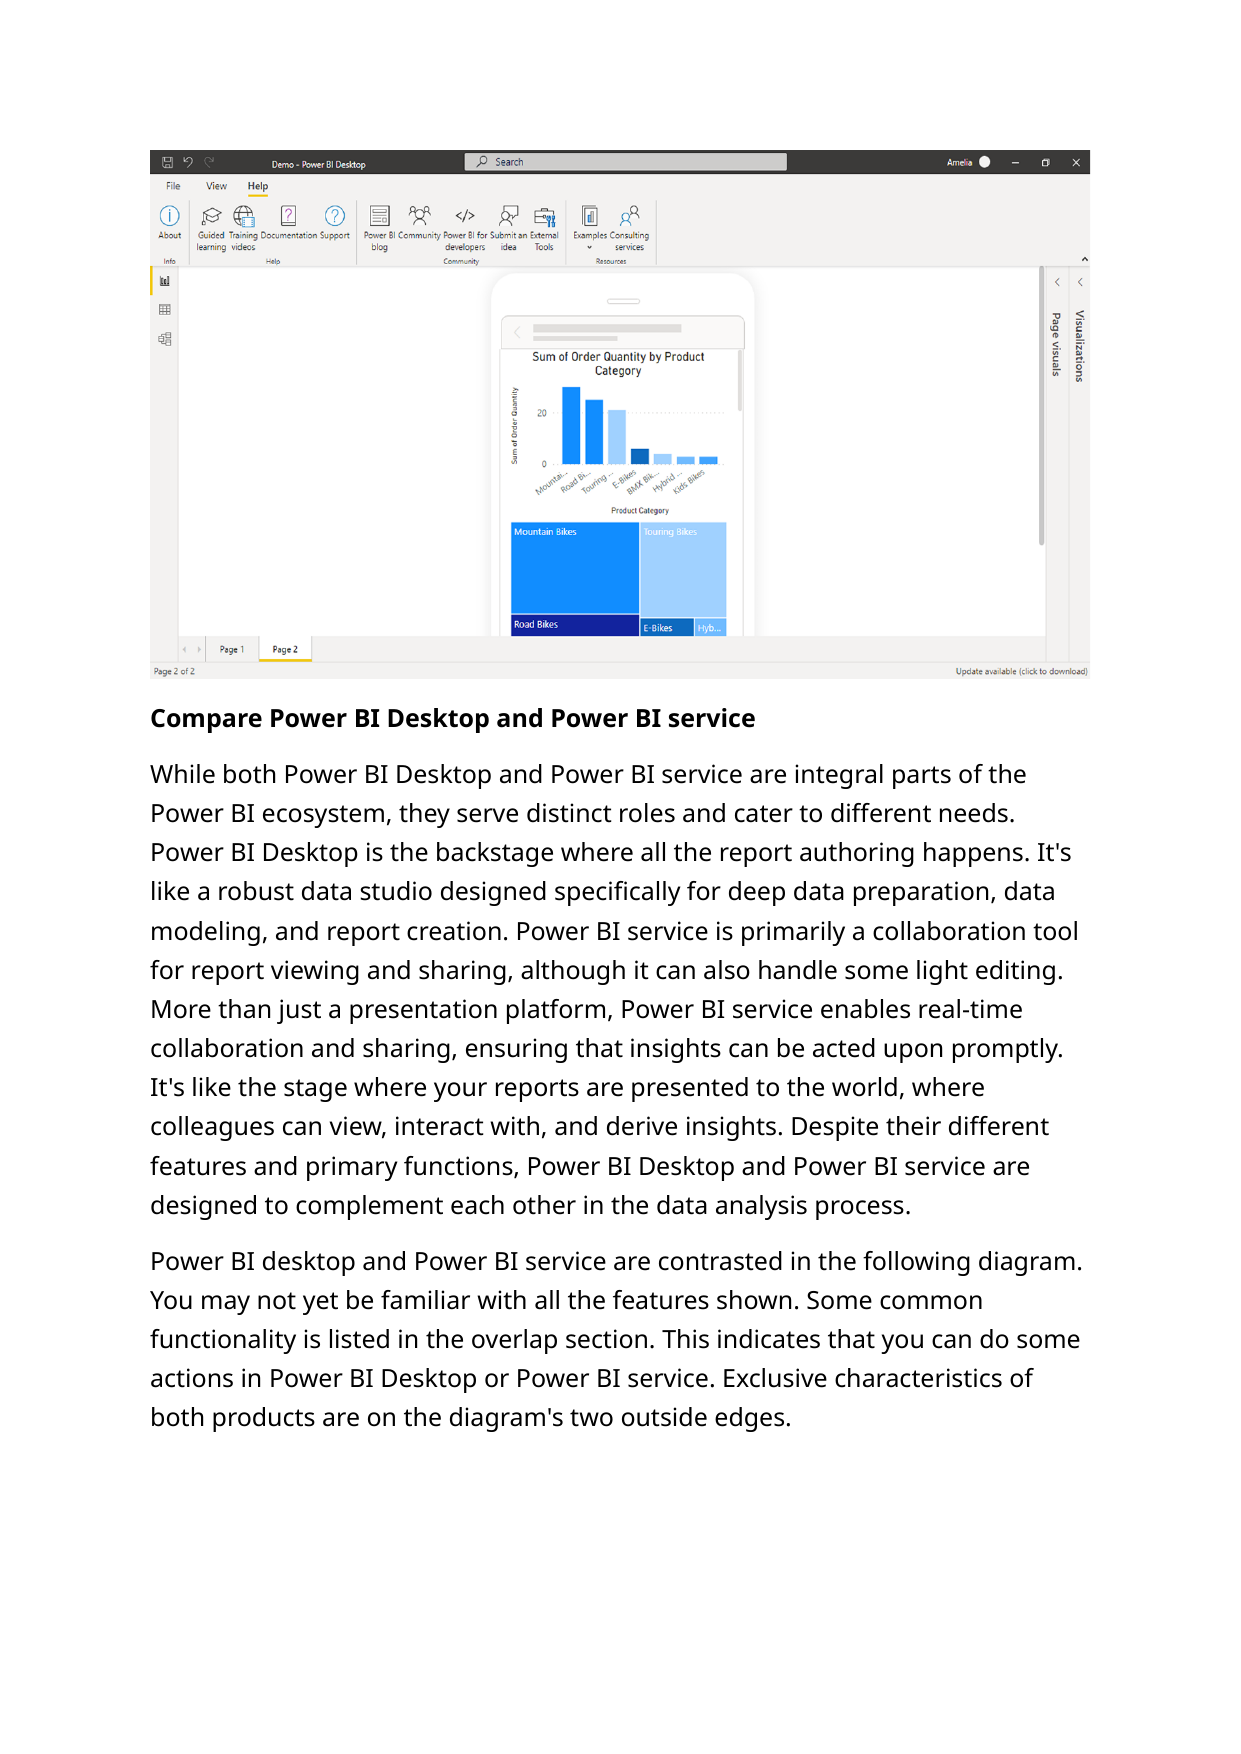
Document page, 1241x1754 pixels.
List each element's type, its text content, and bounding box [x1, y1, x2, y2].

text Compare Power BI Desktop and Power BI service [150, 701, 1090, 735]
text While both Power BI Desktop and Power BI service are integral parts of the Power BI ecosystem, they serve distinct roles and cater to different needs. Power BI Desktop is the backstage where all the report authoring happens. It's like a robust data studio designed specifically for deep data preparation, data modeling, and report creation. Power BI service is primarily a collaboration tool for report viewing and sharing, although it can also handle some light editing. More than just a presentation platform, Power BI service enables real-time collaboration and sharing, ensuring that insights can be acted upon promptly. It's like the stage where your reports are presented to the world, where colleagues can view, interact with, and derive insights. Despite their different features and primary functions, Power BI Desktop and Power BI service are designed to complement each other in the data analysis process. [150, 756, 1090, 1221]
text Power BI desktop and Power BI service are contrasted in the following diagram. You may not yet be familiar with all the features shown. Some common functionality is listed in the overlap section. This indicates that you can do some actions in Power BI Desktop or Power BI service. Exclusive characteristics of both products are on the diagram's two outside edges. [150, 1243, 1090, 1434]
picture [150, 150, 1091, 679]
